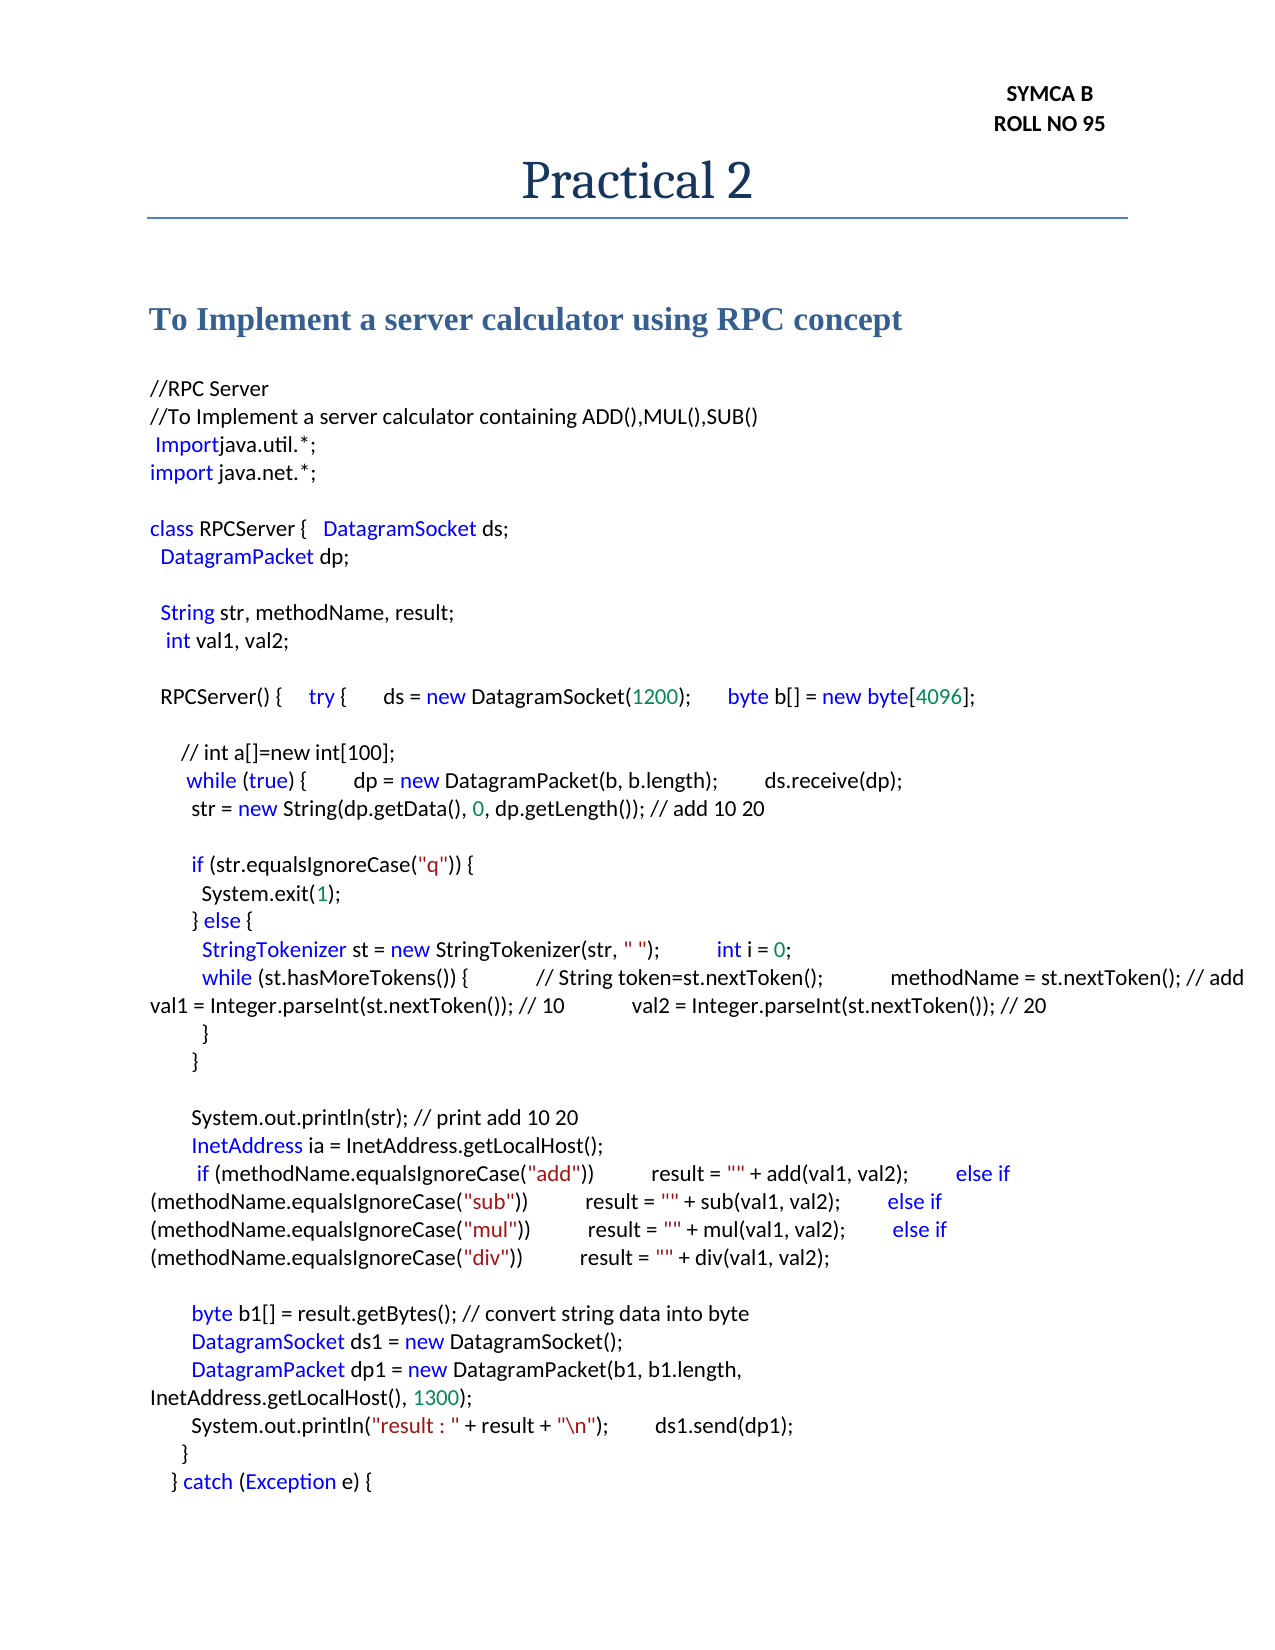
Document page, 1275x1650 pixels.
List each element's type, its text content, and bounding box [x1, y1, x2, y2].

text if (methodName.equalsIgnoreCase("add")) result = "" + add(val1, val2); else if (methodName.equalsIgnoreCase("sub")) result = "" + sub(val1, val2); else if (methodName.equalsIgnoreCase("mul")) result = "" + mul(val1, val2); else if (methodName.equalsIgnoreCase("div")) result = "" + div(val1, val2); [150, 1159, 1268, 1271]
text DatagramSocket ds1 = new DatagramSocket(); [150, 1327, 1268, 1355]
text System.out.println("result : " + result + "\n"); ds1.send(dp1); [150, 1411, 1268, 1439]
text InetAddress ia = InetAddress.getLocalHost(); [150, 1131, 1268, 1159]
text System.out.println(str); // print add 10 20 [150, 1103, 1268, 1131]
text Importjava.util.*; [150, 430, 1268, 458]
text StringTokenizer st = new StringTokenizer(str, " "); int i = 0; [150, 935, 1268, 963]
text import java.net.*; [150, 458, 1268, 486]
text str = new String(dp.getData(), 0, dp.getLength()); // add 10 20 [150, 794, 1268, 823]
text byte b1[] = result.getBytes(); // convert string data into byte [150, 1299, 1268, 1327]
text } [150, 1047, 1268, 1075]
text int val1, val2; [150, 626, 1268, 654]
subtitle Practical 2 [150, 150, 1124, 212]
text InetAddress.getLocalHost(), 1300); [150, 1383, 1268, 1411]
text DatagramPacket dp1 = new DatagramPacket(b1, b1.length, [150, 1355, 1268, 1383]
text } catch (Exception e) { [150, 1467, 1268, 1495]
text RPCServer() { try { ds = new DatagramSocket(1200); byte b[] = new byte[4096]; [150, 682, 1268, 711]
text DatagramPacket dp; [150, 542, 1268, 570]
text while (true) { dp = new DatagramPacket(b, b.length); ds.receive(dp); [150, 767, 1268, 794]
text } else { [150, 907, 1268, 935]
text //To Implement a server calculator containing ADD(),MUL(),SUB() [150, 402, 1268, 430]
text while (st.hasMoreTokens()) { // String token=st.nextToken(); methodName = st.nextToken(); // add val1 = Integer.parseInt(st.nextToken()); // 10 val2 = Integer.parseInt(st.nextToken()); // 20 [150, 963, 1268, 1019]
text } [150, 1019, 1268, 1047]
text class RPCServer { DatagramSocket ds; [150, 514, 1268, 542]
text //RPC Server [150, 374, 1268, 402]
text String str, methodName, result; [150, 598, 1268, 626]
text if (str.equalsIgnoreCase("q")) { [150, 851, 1268, 879]
text System.exit(1); [150, 879, 1268, 907]
text // int a[]=new int[100]; [150, 738, 1268, 767]
text } [150, 1439, 1268, 1467]
subtitle To Implement a server calculator using RPC concept [148, 299, 1172, 337]
